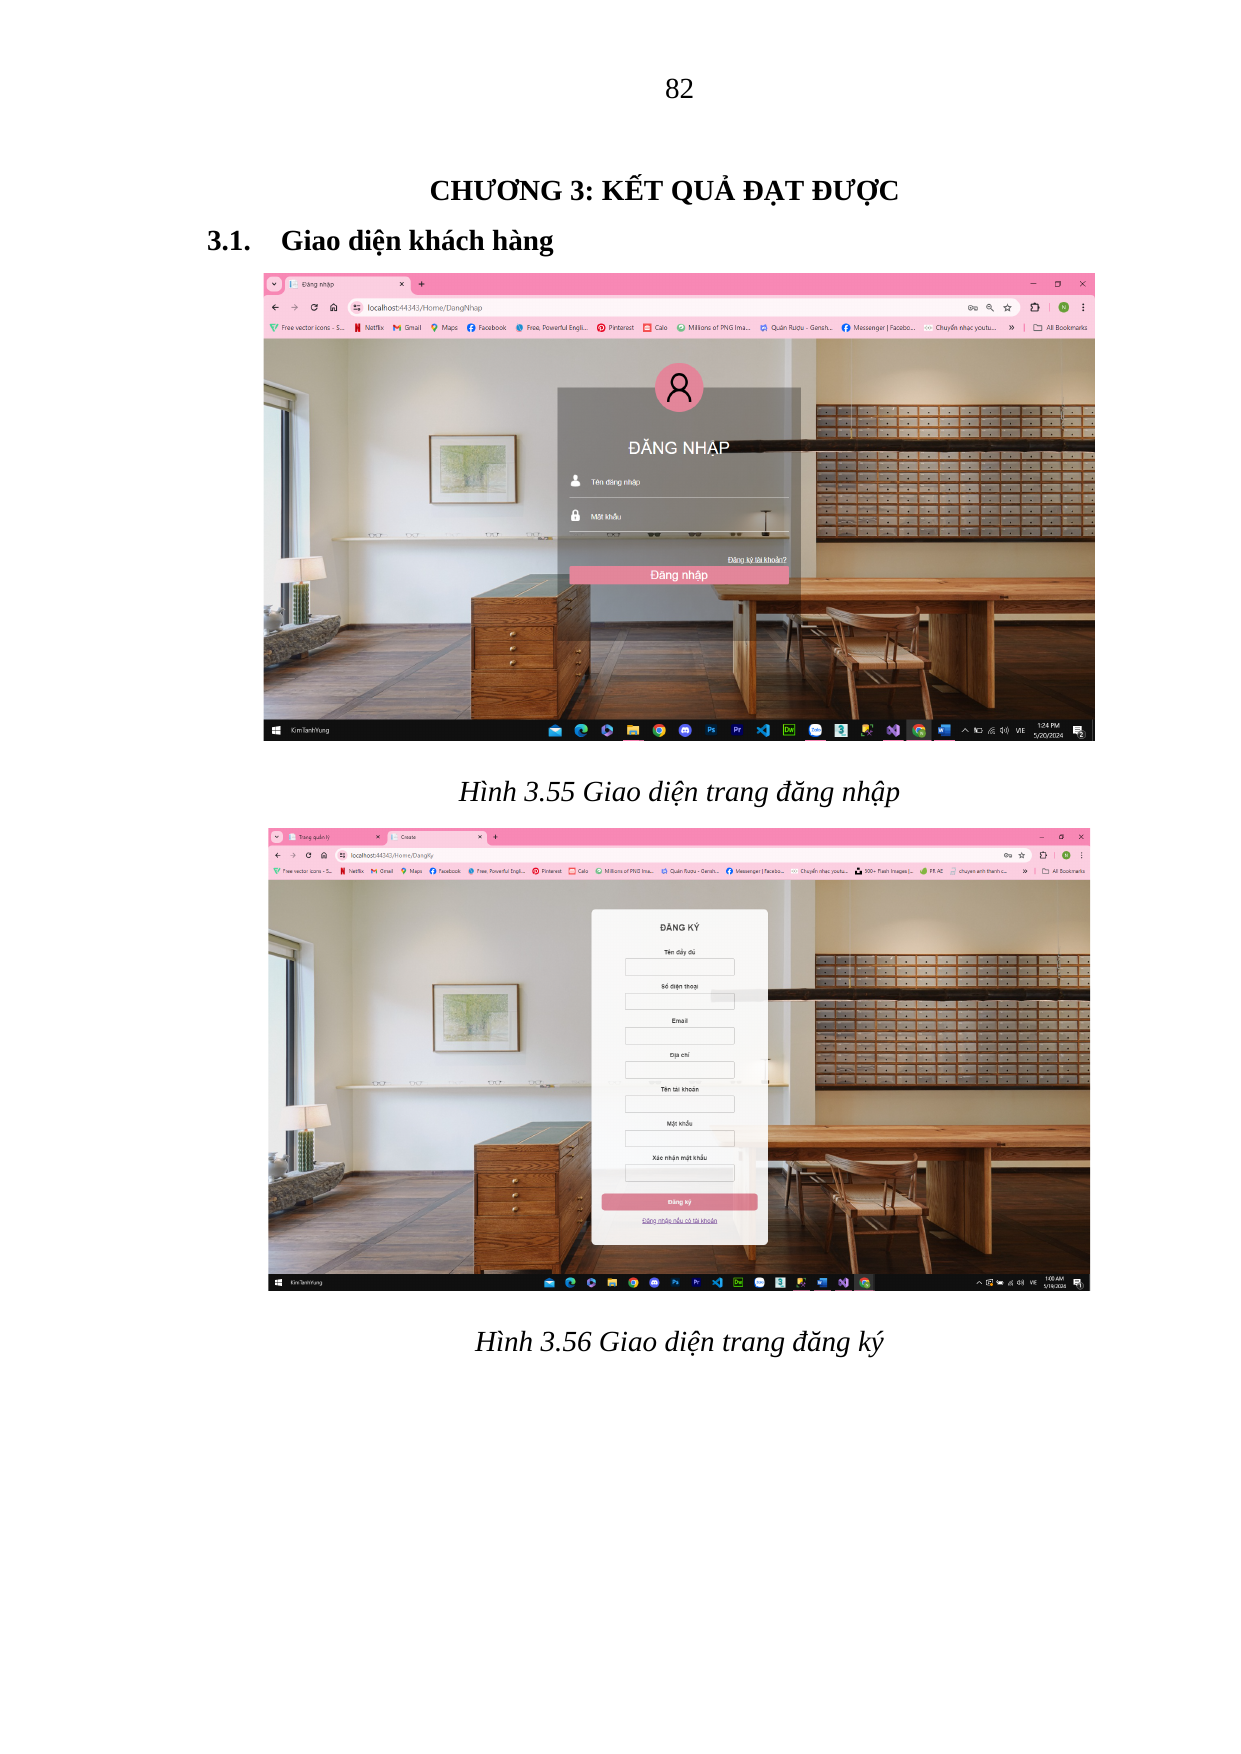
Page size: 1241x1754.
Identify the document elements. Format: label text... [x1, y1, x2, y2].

picture [268, 828, 1091, 1291]
subtitle KẾT QUẢ ĐẠT ĐƯỢC [207, 173, 1122, 206]
picture [263, 273, 1095, 741]
subtitle Giao diện khách hàng [207, 223, 1122, 257]
